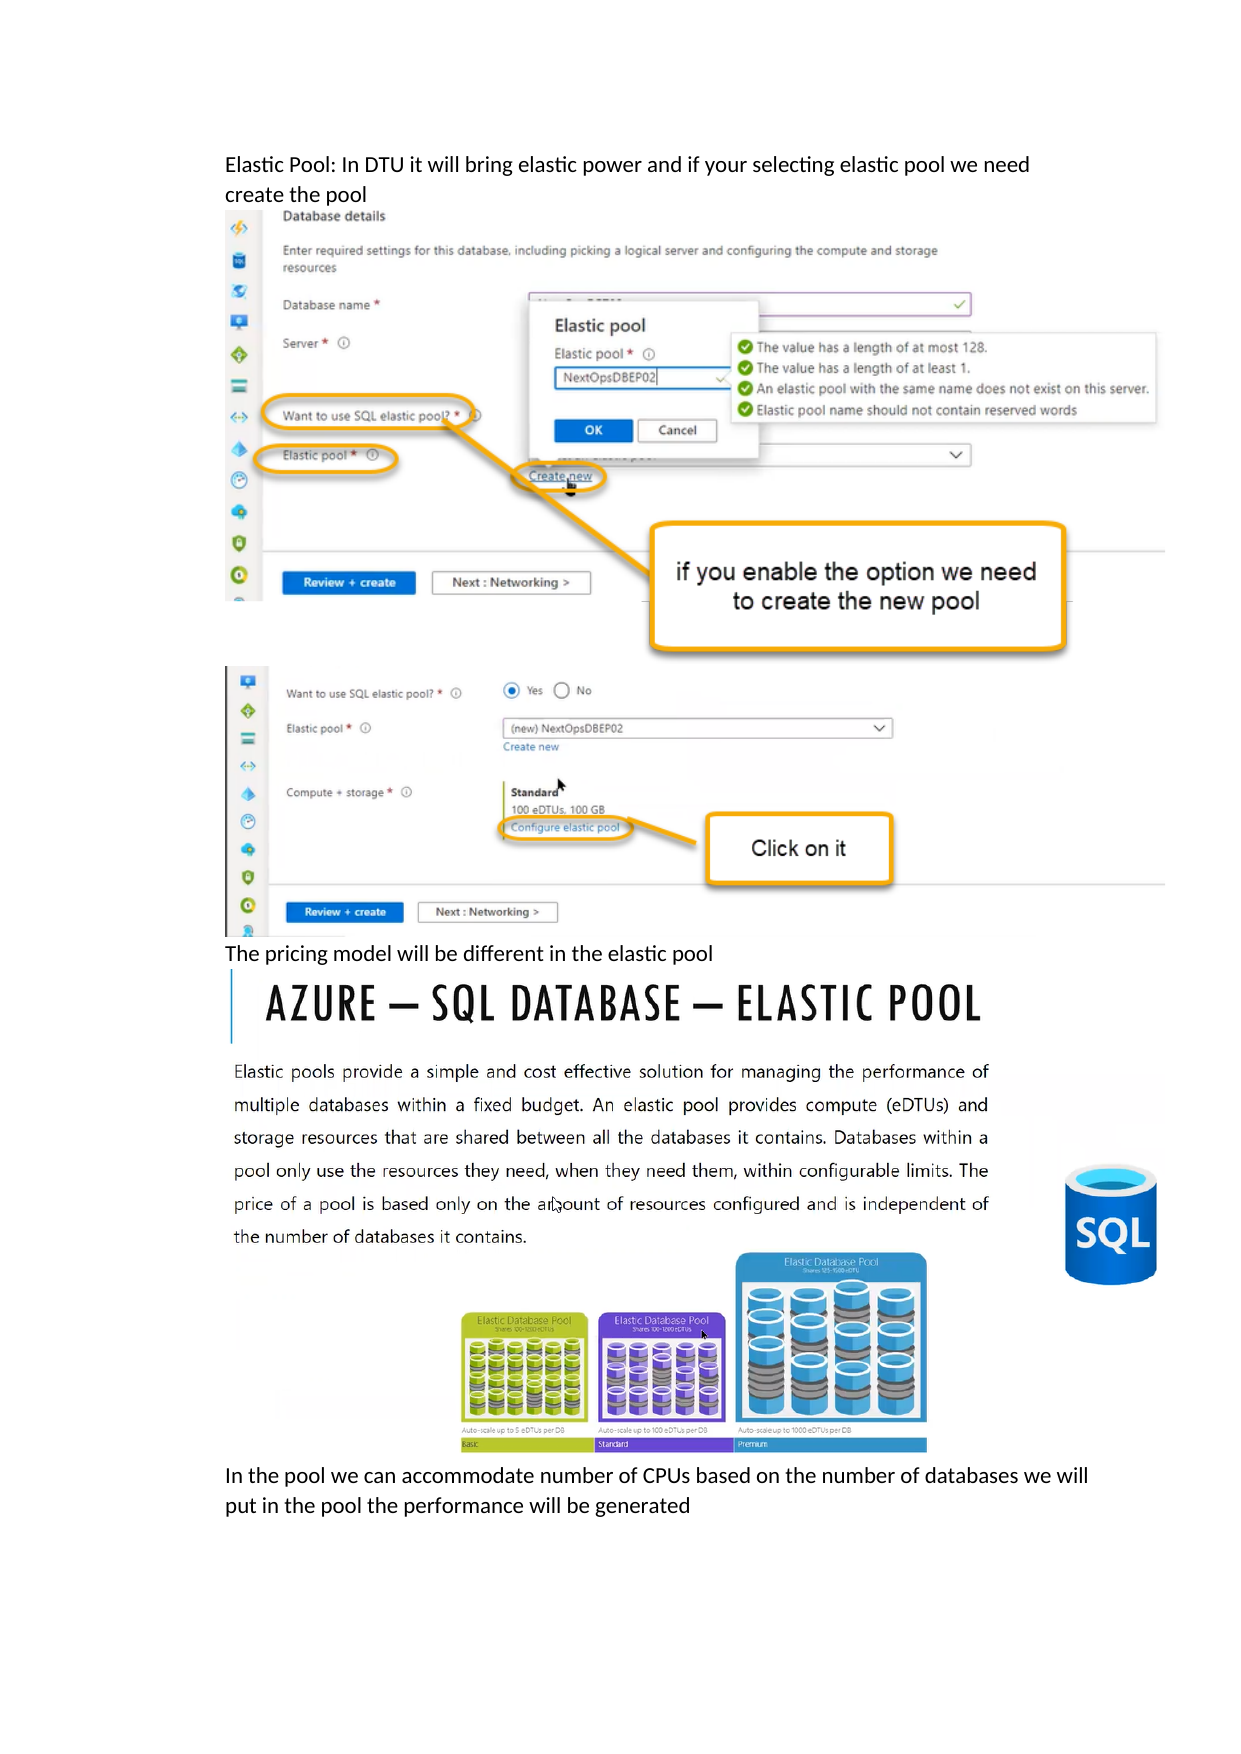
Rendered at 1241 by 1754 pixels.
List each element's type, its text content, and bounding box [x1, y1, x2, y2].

list Elastic Pool: In DTU it will bring elastic power and if your selecting elastic pool we need create the pool [225, 150, 1090, 208]
picture [225, 666, 1166, 937]
list In the pool we can accommodate number of CPUs based on the number of databases we will put in the pool the performance will be generated [225, 1461, 1090, 1519]
picture [225, 210, 1166, 664]
list The pricing model will be different in the elastic pool [225, 939, 1090, 967]
picture [225, 969, 1166, 1459]
